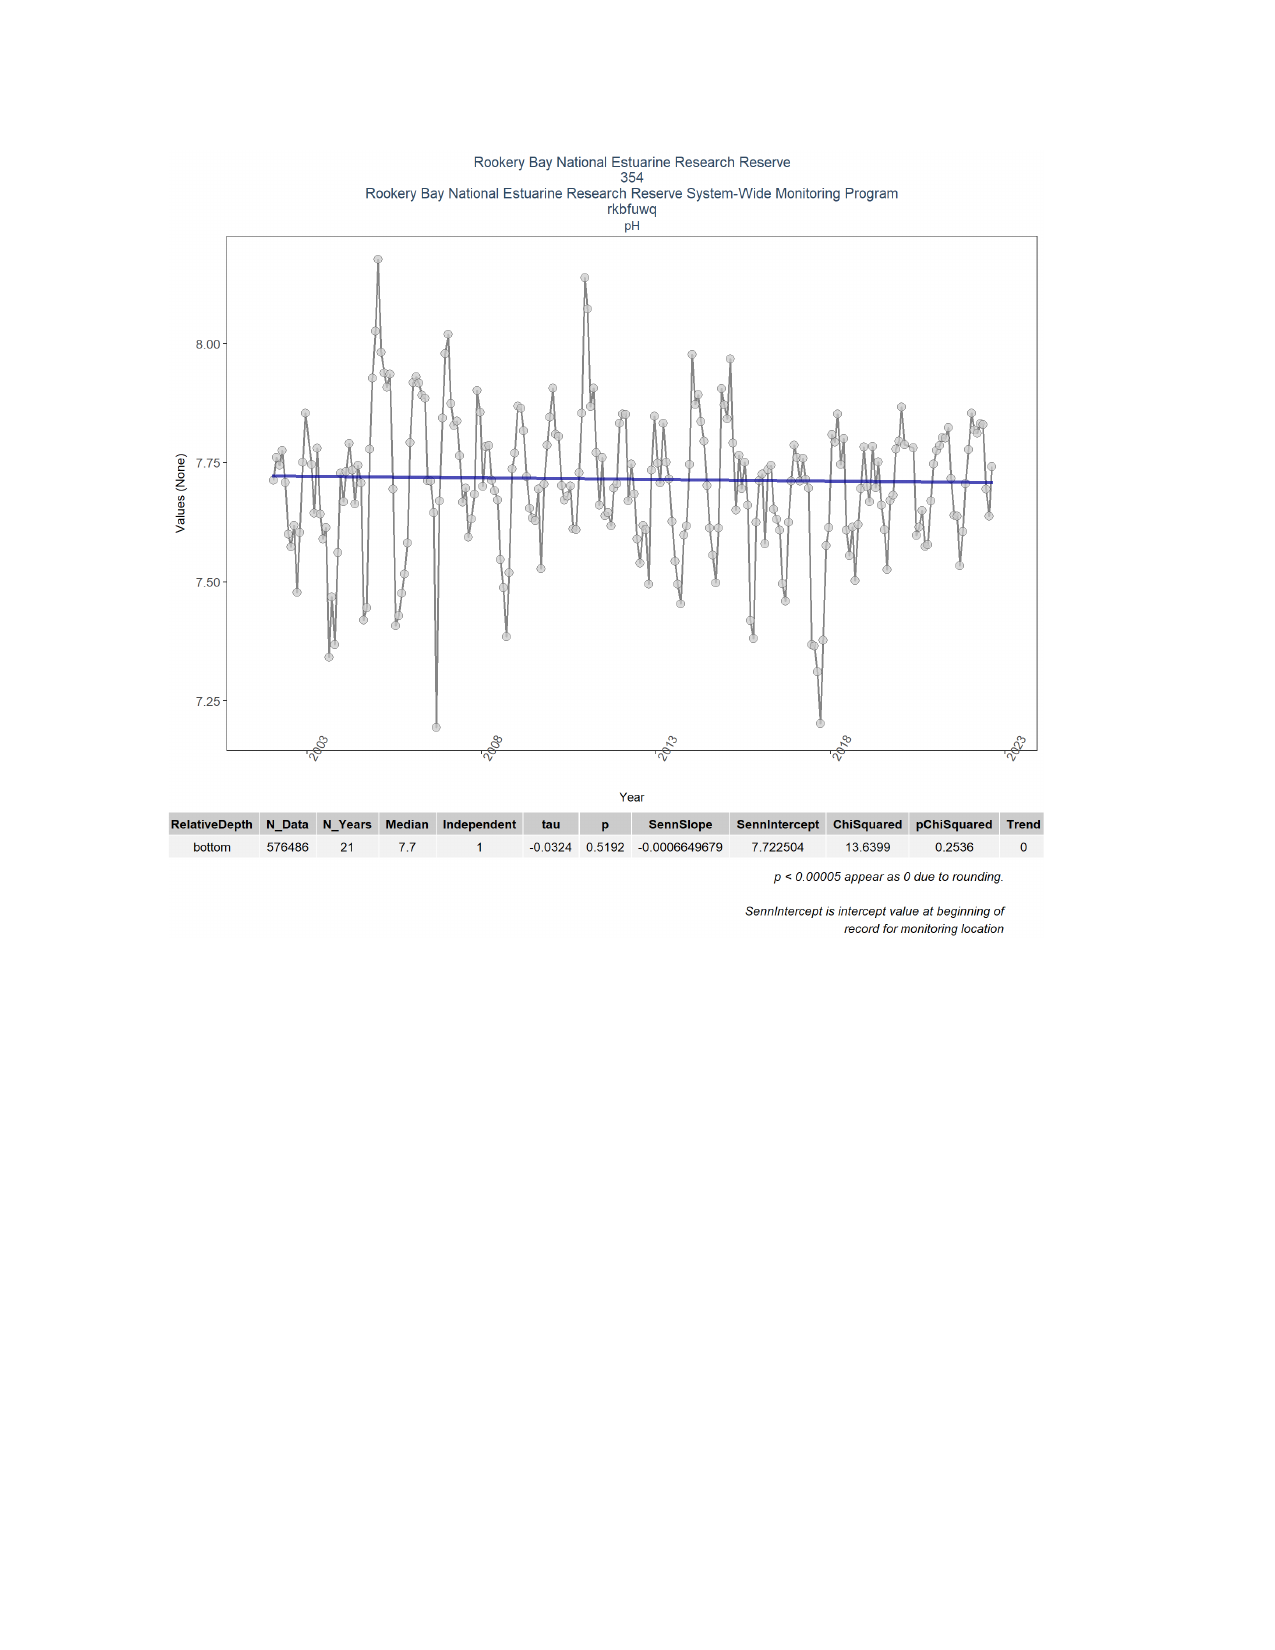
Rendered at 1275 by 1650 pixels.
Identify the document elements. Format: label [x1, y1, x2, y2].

picture [168, 150, 1044, 938]
